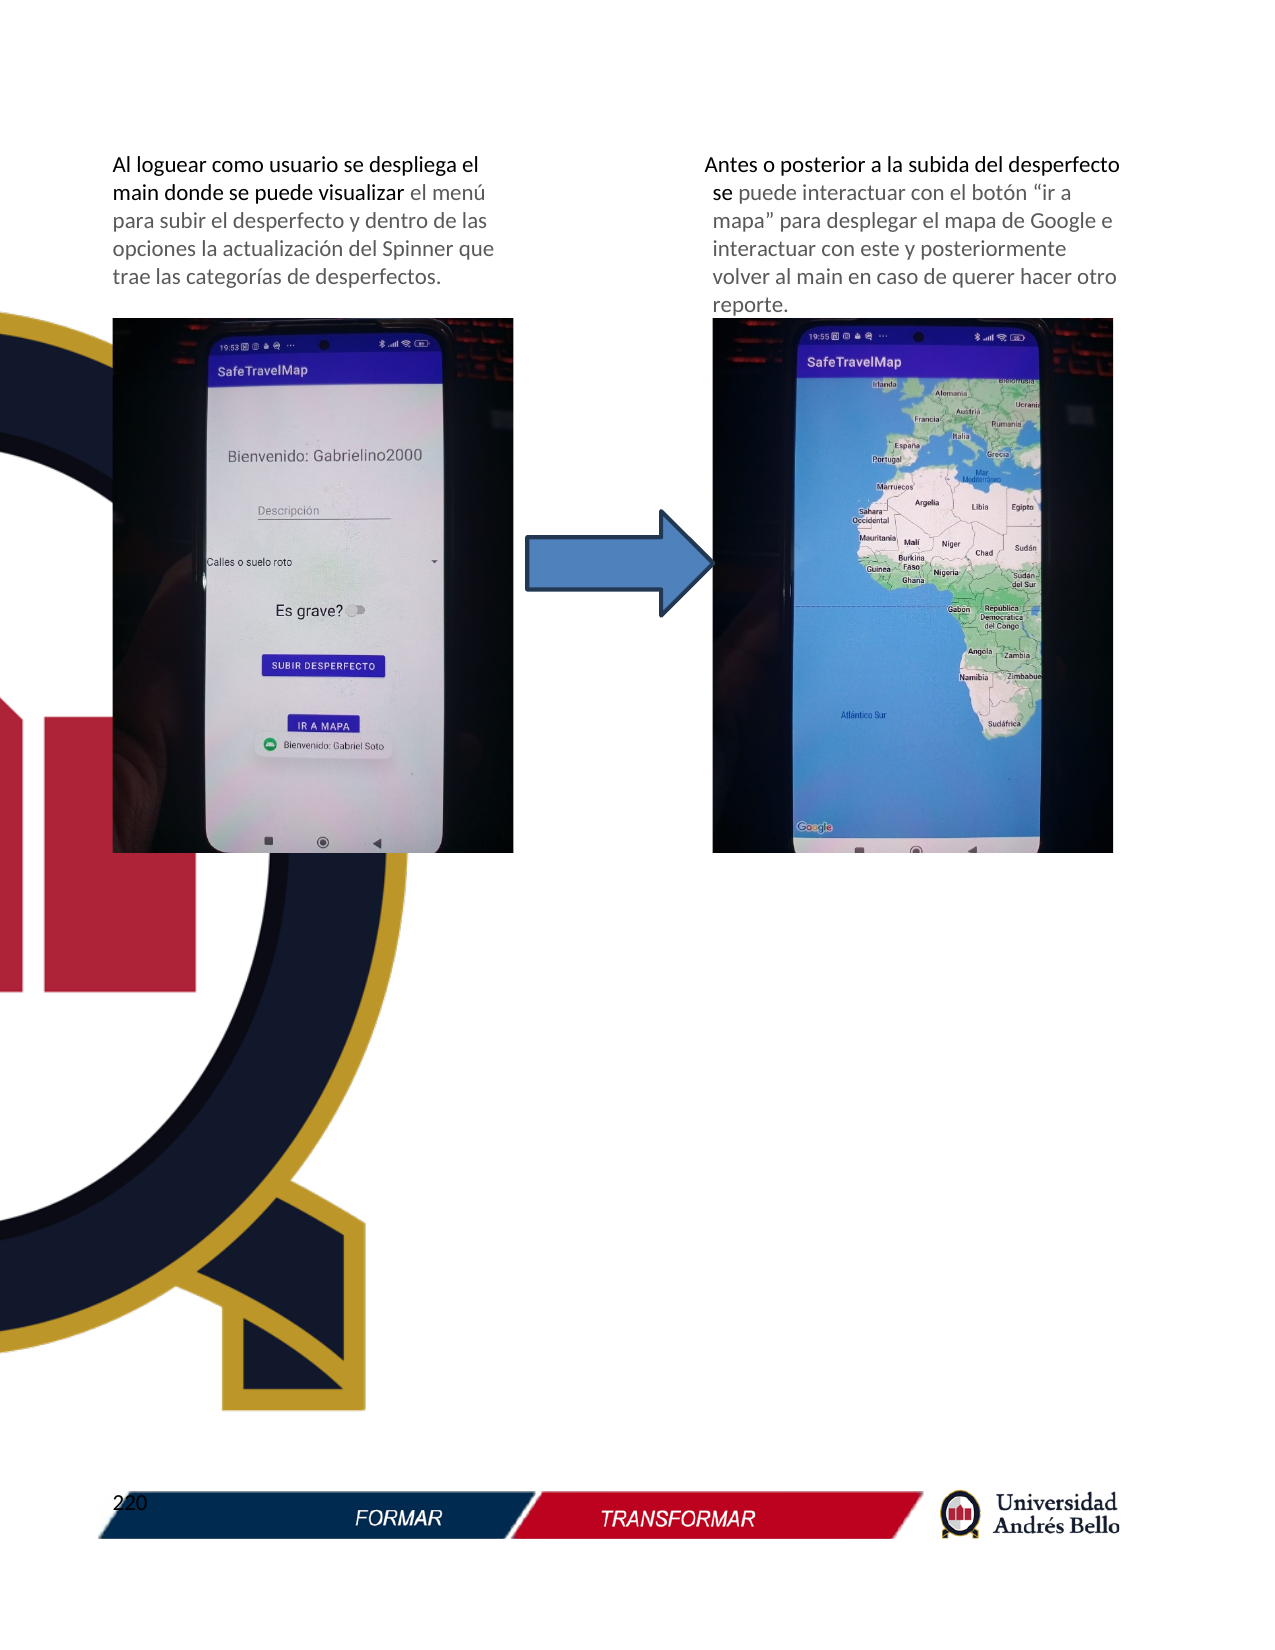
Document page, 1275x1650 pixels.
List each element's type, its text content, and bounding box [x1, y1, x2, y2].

picture [712, 318, 1114, 853]
text main donde se puede visualizar el menú se puede interactuar con el botón “ir a [112, 178, 1162, 206]
text para subir el desperfecto y dentro de las mapa” para desplegar el mapa de Google e [112, 206, 1162, 234]
text opciones la actualización del Spinner que interactuar con este y posteriormente [112, 234, 1162, 262]
picture [97, 1489, 1120, 1539]
text reporte. [112, 290, 1162, 318]
picture [0, 299, 514, 1423]
text Al loguear como usuario se despliega el Antes o posterior a la subida del desperfecto [112, 150, 1162, 178]
text trae las categorías de desperfectos. volver al main en caso de querer hacer otro [112, 262, 1162, 290]
